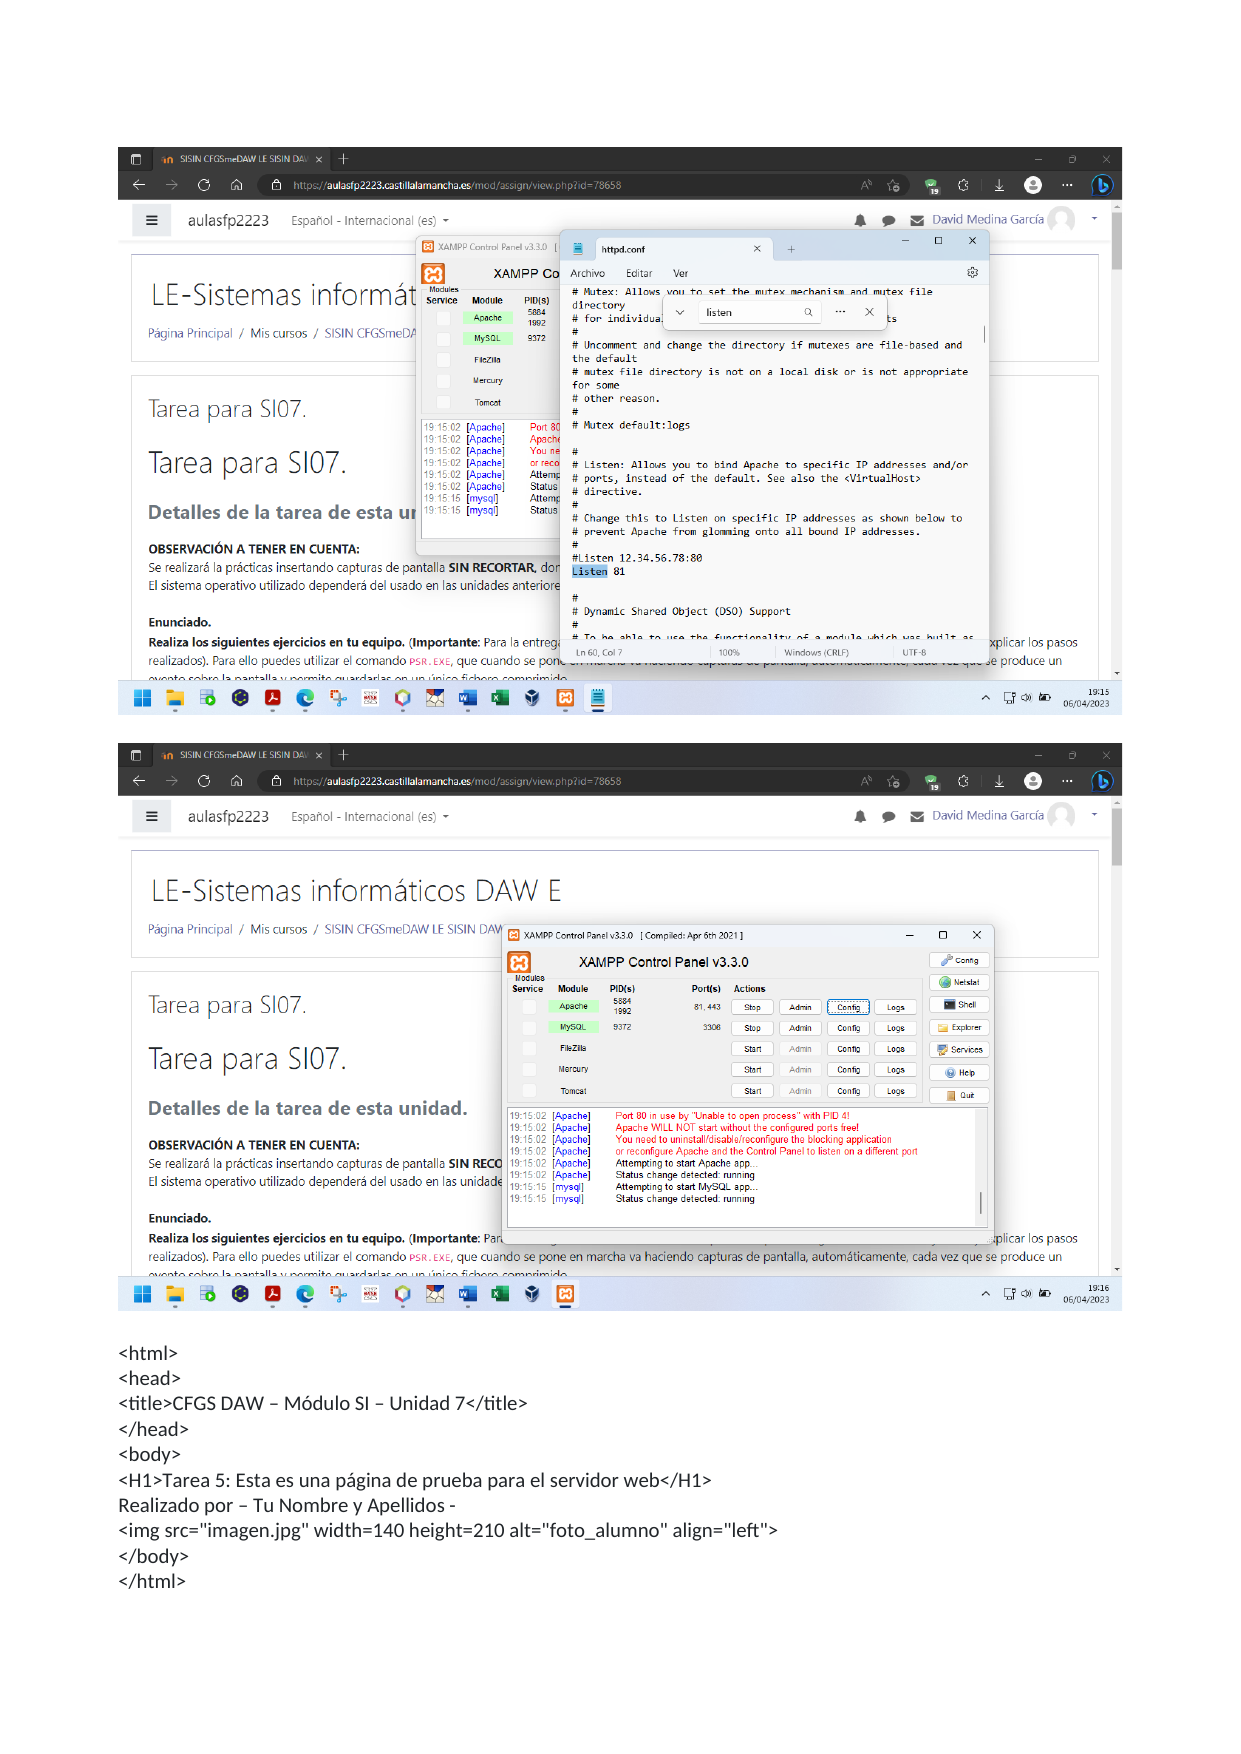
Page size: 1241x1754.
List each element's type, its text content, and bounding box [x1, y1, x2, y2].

list <body> [118, 1441, 1122, 1467]
list <head> [118, 1365, 1122, 1391]
list </body> [118, 1543, 1122, 1568]
list <H1>Tarea 5: Esta es una página de prueba para el servidor web</H1> [118, 1467, 1122, 1492]
list </html> [118, 1568, 1122, 1594]
list Realizado por – Tu Nombre y Apellidos - [118, 1492, 1122, 1518]
list <img src="imagen.jpg" width=140 height=210 alt="foto_alumno" align="left"> [118, 1518, 1122, 1543]
list <html> [118, 1340, 1122, 1365]
list </head> [118, 1416, 1122, 1441]
list <title>CFGS DAW – Módulo SI – Unidad 7</title> [118, 1391, 1122, 1416]
picture [118, 147, 1123, 715]
picture [118, 743, 1123, 1311]
